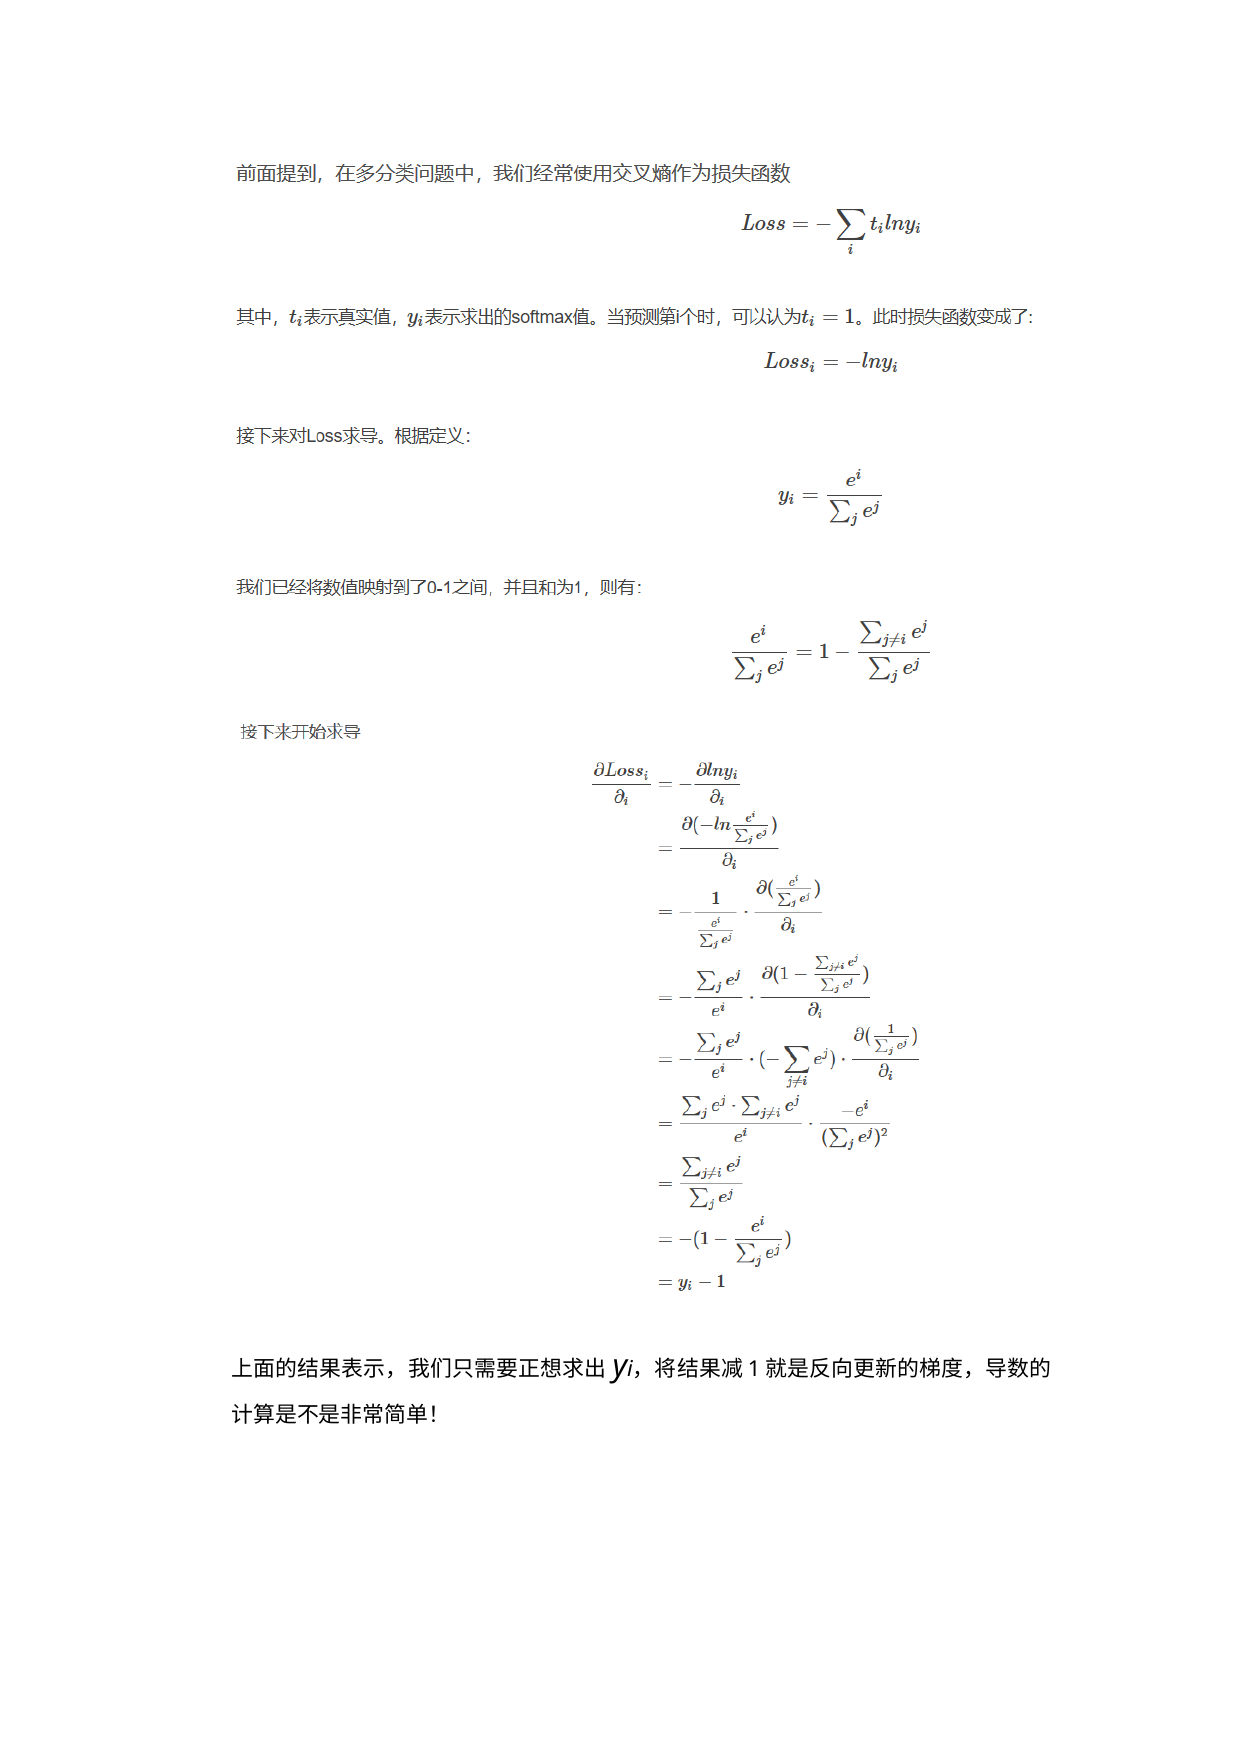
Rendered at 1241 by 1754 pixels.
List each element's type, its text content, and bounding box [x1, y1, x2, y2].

text 上面的结果表示，我们只需要正想求出yi，将结果减1就是反向更新的梯度，导数的计算是不是非常简单！ [231, 1332, 1053, 1429]
picture [231, 714, 1097, 1304]
picture [231, 162, 1097, 701]
